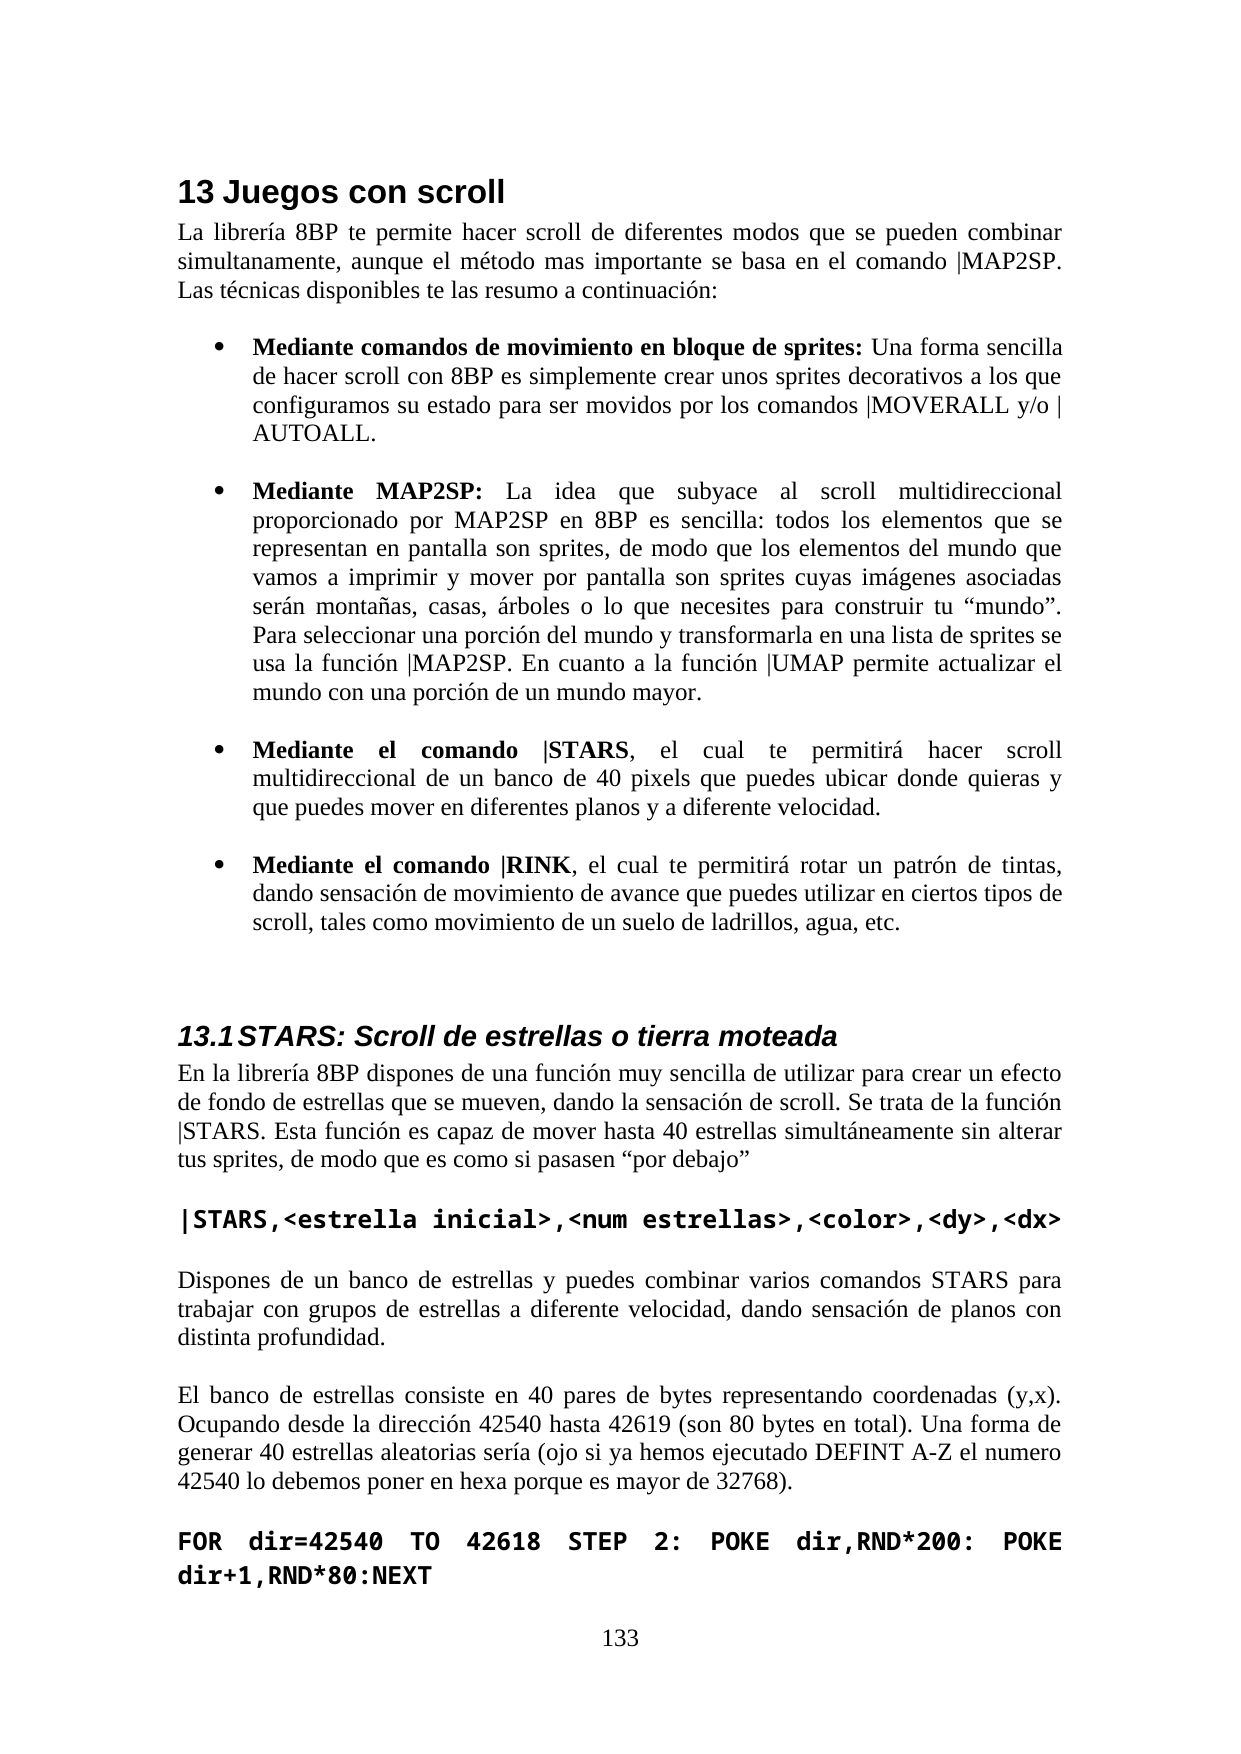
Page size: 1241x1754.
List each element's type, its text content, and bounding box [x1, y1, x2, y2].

text El banco de estrellas consiste en 40 pares de bytes representando coordenadas (y,x). Ocupando desde la dirección 42540 hasta 42619 (son 80 bytes en total). Una forma de generar 40 estrellas aleatorias sería (ojo si ya hemos ejecutado DEFINT A-Z el numero 42540 lo debemos poner en hexa porque es mayor de 32768). [177, 1380, 1063, 1495]
text En la librería 8BP dispones de una función muy sencilla de utilizar para crear un efecto de fondo de estrellas que se mueven, dando la sensación de scroll. Se trata de la función |STARS. Esta función es capaz de mover hasta 40 estrellas simultáneamente sin alterar tus sprites, de modo que es como si pasasen “por debajo” [177, 1058, 1063, 1173]
list Mediante MAP2SP: La idea que subyace al scroll multidireccional proporcionado por MAP2SP en 8BP es sencilla: todos los elementos que se representan en pantalla son sprites, de modo que los elementos del mundo que vamos a imprimir y mover por pantalla son sprites cuyas imágenes asociadas serán montañas, casas, árboles o lo que necesites para construir tu “mundo”. Para seleccionar una porción del mundo y transformarla en una lista de sprites se usa la función |MAP2SP. En cuanto a la función |UMAP permite actualizar el mundo con una porción de un mundo mayor. [215, 476, 1063, 706]
text |STARS,<estrella inicial>,<num estrellas>,<color>,<dy>,<dx> [177, 1202, 1063, 1236]
list Mediante el comando |STARS, el cual te permitirá hacer scroll multidireccional de un banco de 40 pixels que puedes ubicar donde quieras y que puedes mover en diferentes planos y a diferente velocidad. [215, 735, 1063, 821]
list Mediante el comando |RINK, el cual te permitirá rotar un patrón de tintas, dando sensación de movimiento de avance que puedes utilizar en ciertos tipos de scroll, tales como movimiento de un suelo de ladrillos, agua, etc. [215, 850, 1063, 936]
text FOR dir=42540 TO 42618 STEP 2: POKE dir,RND*200: POKE dir+1,RND*80:NEXT [177, 1524, 1063, 1592]
subtitle Juegos con scroll [177, 173, 1063, 211]
text Dispones de un banco de estrellas y puedes combinar varios comandos STARS para trabajar con grupos de estrellas a diferente velocidad, dando sensación de planos con distinta profundidad. [177, 1265, 1063, 1351]
list Mediante comandos de movimiento en bloque de sprites: Una forma sencilla de hacer scroll con 8BP es simplemente crear unos sprites decorativos a los que configuramos su estado para ser movidos por los comandos |MOVERALL y/o |AUTOALL. [215, 332, 1063, 447]
text La librería 8BP te permite hacer scroll de diferentes modos que se pueden combinar simultanamente, aunque el método mas importante se basa en el comando |MAP2SP. Las técnicas disponibles te las resumo a continuación: [177, 217, 1063, 303]
subtitle STARS: Scroll de estrellas o tierra moteada [177, 1018, 1063, 1052]
